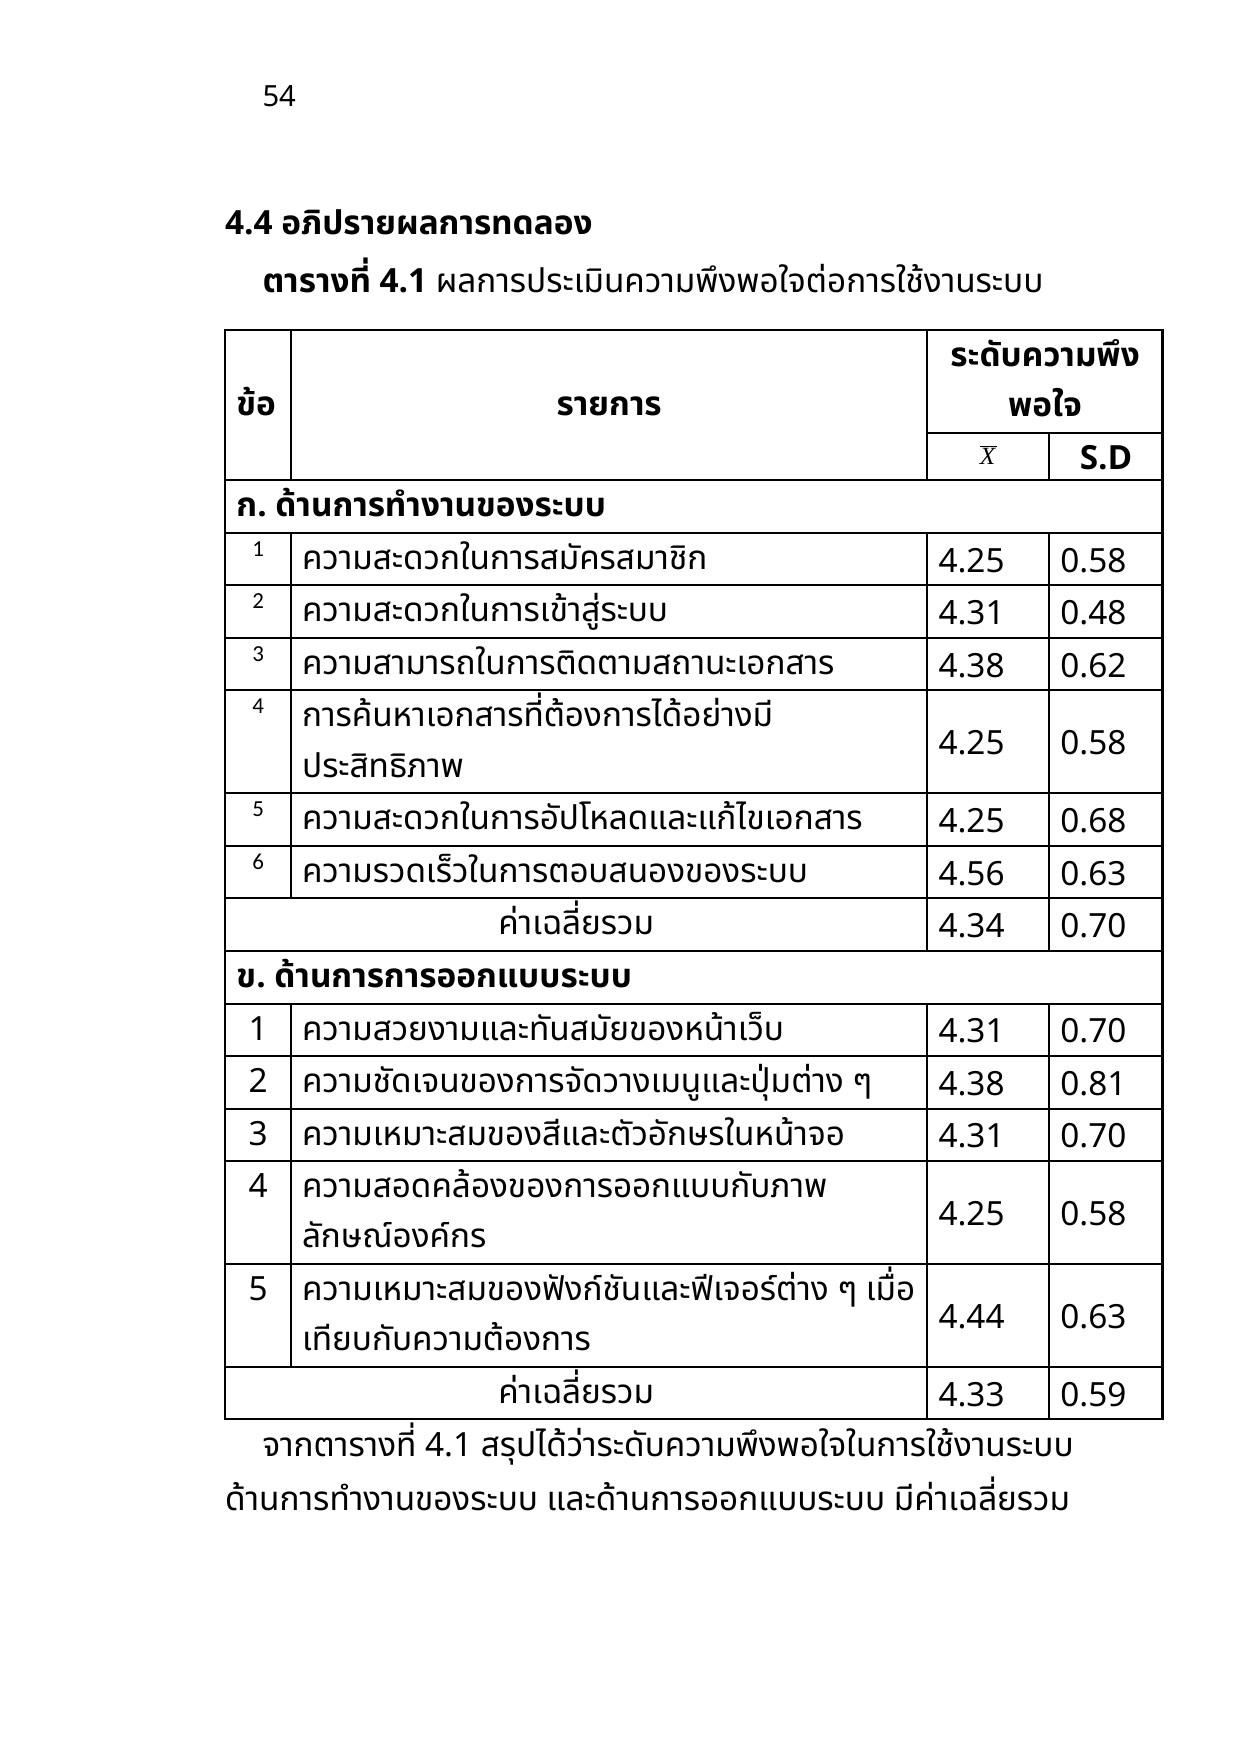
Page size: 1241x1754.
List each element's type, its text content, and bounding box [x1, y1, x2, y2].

table_cell 4.34 [928, 899, 1048, 950]
table_cell 4.31 [928, 1005, 1048, 1055]
table_header ระดับความพึงพอใจ [928, 331, 1161, 432]
table_cell ความสะดวกในการอัปโหลดและแก้ไขเอกสาร [292, 794, 926, 845]
table_cell ความเหมาะสมของสีและตัวอักษรในหน้าจอ [292, 1110, 926, 1160]
table_cell 0.70 [1050, 1005, 1161, 1055]
table_cell 4.56 [928, 847, 1048, 897]
table_cell 4.31 [928, 586, 1048, 637]
subtitle 4.4 อภิปรายผลการทดลอง [225, 199, 1090, 250]
table_cell 0.58 [1050, 691, 1161, 792]
table_cell 0.70 [1050, 899, 1161, 950]
table_cell ความเหมาะสมของฟังก์ชันและฟีเจอร์ต่าง ๆ เมื่อเทียบกับความต้องการ [292, 1265, 926, 1366]
table_cell 1 [226, 1005, 290, 1055]
table_cell ความสามารถในการติดตามสถานะเอกสาร [292, 639, 926, 689]
table_cell 0.68 [1050, 794, 1161, 845]
table_cell 0.81 [1050, 1057, 1161, 1107]
table_cell 0.70 [1050, 1110, 1161, 1160]
table_cell 4.25 [928, 1162, 1048, 1263]
table_cell [928, 434, 1048, 479]
table_cell 5 [226, 1265, 290, 1366]
table_cell 4.31 [928, 1110, 1048, 1160]
table_cell ความสะดวกในการเข้าสู่ระบบ [292, 586, 926, 637]
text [225, 1420, 1090, 1525]
table_cell 2 [226, 1057, 290, 1107]
table_cell 3 [226, 1110, 290, 1160]
table_cell 0.63 [1050, 1265, 1161, 1366]
table_cell S.D [1050, 434, 1161, 479]
table_cell 0.63 [1050, 847, 1161, 897]
table_cell ความสวยงามและทันสมัยของหน้าเว็บ [292, 1005, 926, 1055]
table_cell 0.59 [1050, 1368, 1161, 1418]
table_header รายการ [292, 331, 926, 479]
table_cell ข. ด้านการการออกแบบระบบ [226, 952, 1161, 1002]
table_header ข้อ [226, 331, 290, 479]
table_cell ความสอดคล้องของการออกแบบกับภาพลักษณ์องค์กร [292, 1162, 926, 1263]
table_cell 0.48 [1050, 586, 1161, 637]
text ตารางที่ 4.1 ผลการประเมินความพึงพอใจต่อการใช้งานระบบ [262, 257, 1090, 308]
table_cell 4.38 [928, 1057, 1048, 1107]
table_cell 4.25 [928, 534, 1048, 584]
table_cell 4.44 [928, 1265, 1048, 1366]
table_cell 2 [226, 586, 290, 637]
table_cell ก. ด้านการทำงานของระบบ [226, 481, 1161, 532]
table_cell 6 [226, 847, 290, 897]
table_cell 0.58 [1050, 1162, 1161, 1263]
table_cell 3 [226, 639, 290, 689]
table_cell 4 [226, 1162, 290, 1263]
table_cell ค่าเฉลี่ยรวม [226, 899, 926, 950]
table_cell ความสะดวกในการสมัครสมาชิก [292, 534, 926, 584]
table_cell 4.38 [928, 639, 1048, 689]
table_cell การค้นหาเอกสารที่ต้องการได้อย่างมีประสิทธิภาพ [292, 691, 926, 792]
table_cell ความรวดเร็วในการตอบสนองของระบบ [292, 847, 926, 897]
table_cell 4.25 [928, 691, 1048, 792]
table_cell 4.25 [928, 794, 1048, 845]
table_cell 4 [226, 691, 290, 792]
table_cell ความชัดเจนของการจัดวางเมนูและปุ่มต่าง ๆ [292, 1057, 926, 1107]
table_cell 1 [226, 534, 290, 584]
table_cell 0.58 [1050, 534, 1161, 584]
table_cell 4.33 [928, 1368, 1048, 1418]
table_cell ค่าเฉลี่ยรวม [226, 1368, 926, 1418]
table_cell 5 [226, 794, 290, 845]
table_cell 0.62 [1050, 639, 1161, 689]
